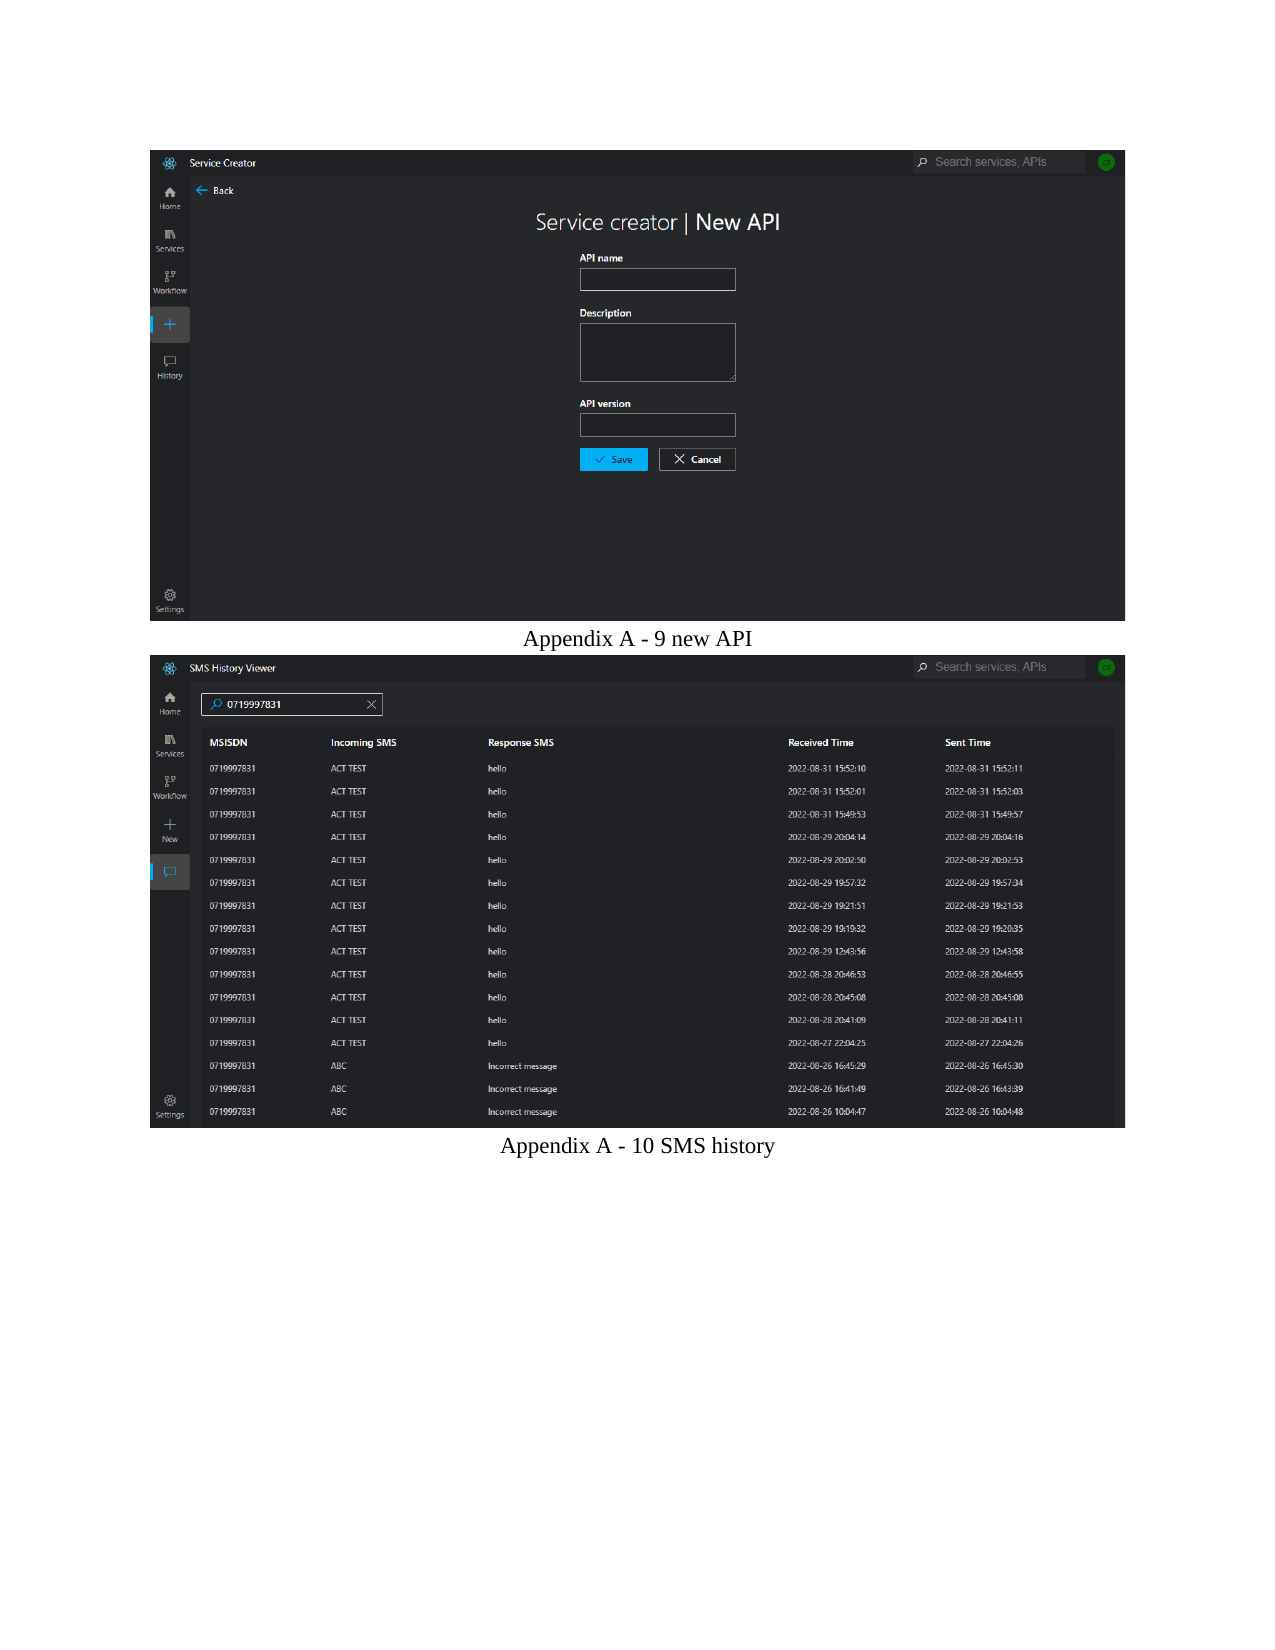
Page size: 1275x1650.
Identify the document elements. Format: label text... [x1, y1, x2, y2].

picture [150, 150, 1125, 621]
picture [150, 655, 1125, 1128]
text Appendix A - 10 SMS history [150, 1132, 1125, 1158]
text Appendix A - 9 new API [150, 625, 1125, 651]
